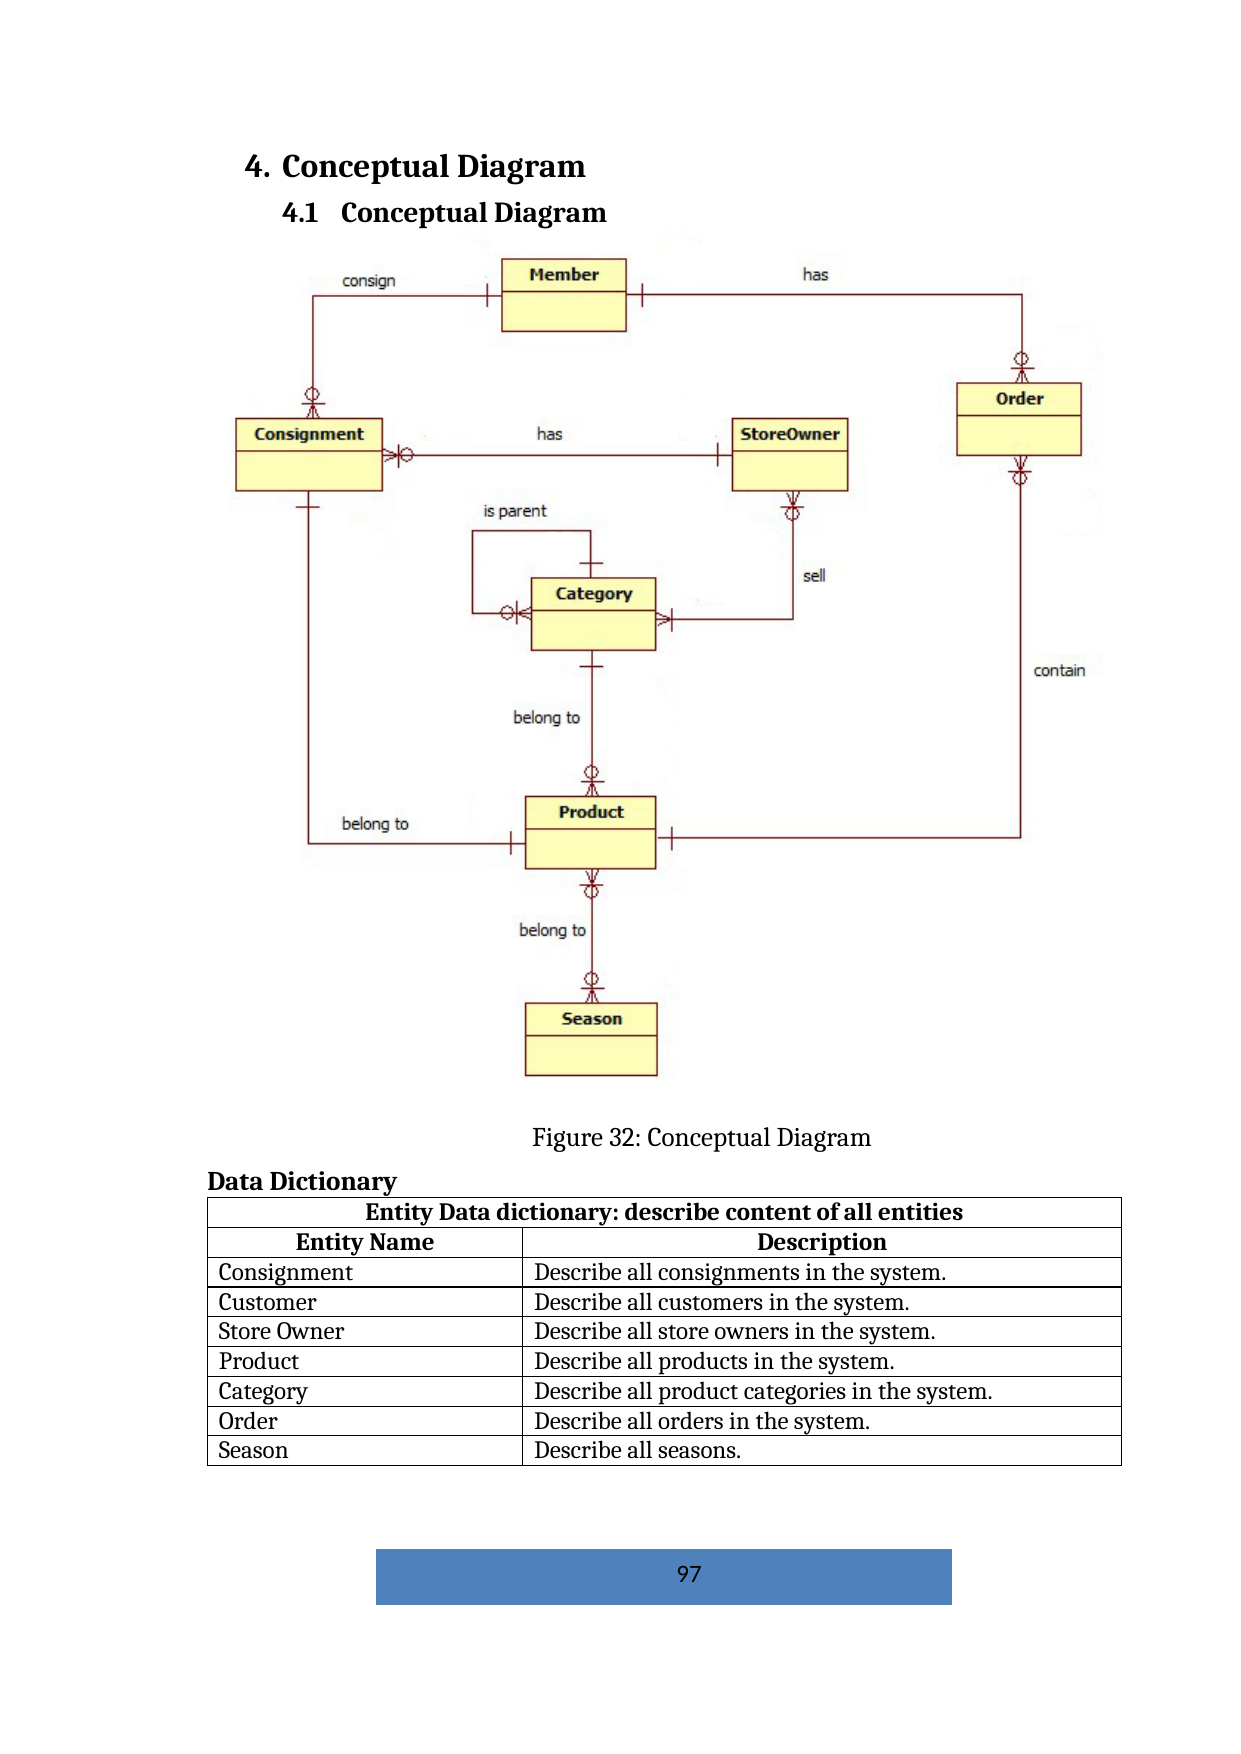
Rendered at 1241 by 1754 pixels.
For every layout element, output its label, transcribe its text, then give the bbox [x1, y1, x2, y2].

table_cell Describe all customers in the system. [523, 1288, 1121, 1316]
table_cell Order [208, 1407, 522, 1435]
subtitle Conceptual Diagram [282, 196, 1122, 229]
text Data Dictionary [207, 1166, 1122, 1197]
table_cell Description [523, 1228, 1121, 1257]
table_cell Describe all orders in the system. [523, 1407, 1121, 1435]
table_cell Describe all product categories in the system. [523, 1377, 1121, 1406]
table_cell Season [208, 1436, 522, 1465]
table_cell Store Owner [208, 1317, 522, 1346]
table_cell Describe all store owners in the system. [523, 1317, 1121, 1346]
table_cell Category [208, 1377, 522, 1406]
table_cell Product [208, 1347, 522, 1376]
table_cell Consignment [208, 1258, 522, 1286]
table_cell Customer [208, 1288, 522, 1316]
table_header Entity Data dictionary: describe content of all entities [208, 1198, 1121, 1227]
table_cell Describe all products in the system. [523, 1347, 1121, 1376]
table_cell Describe all consignments in the system. [523, 1258, 1121, 1286]
table_cell Entity Name [208, 1228, 522, 1257]
picture [207, 229, 1122, 1106]
table_cell Describe all seasons. [523, 1436, 1121, 1465]
subtitle Conceptual Diagram [244, 147, 1122, 185]
